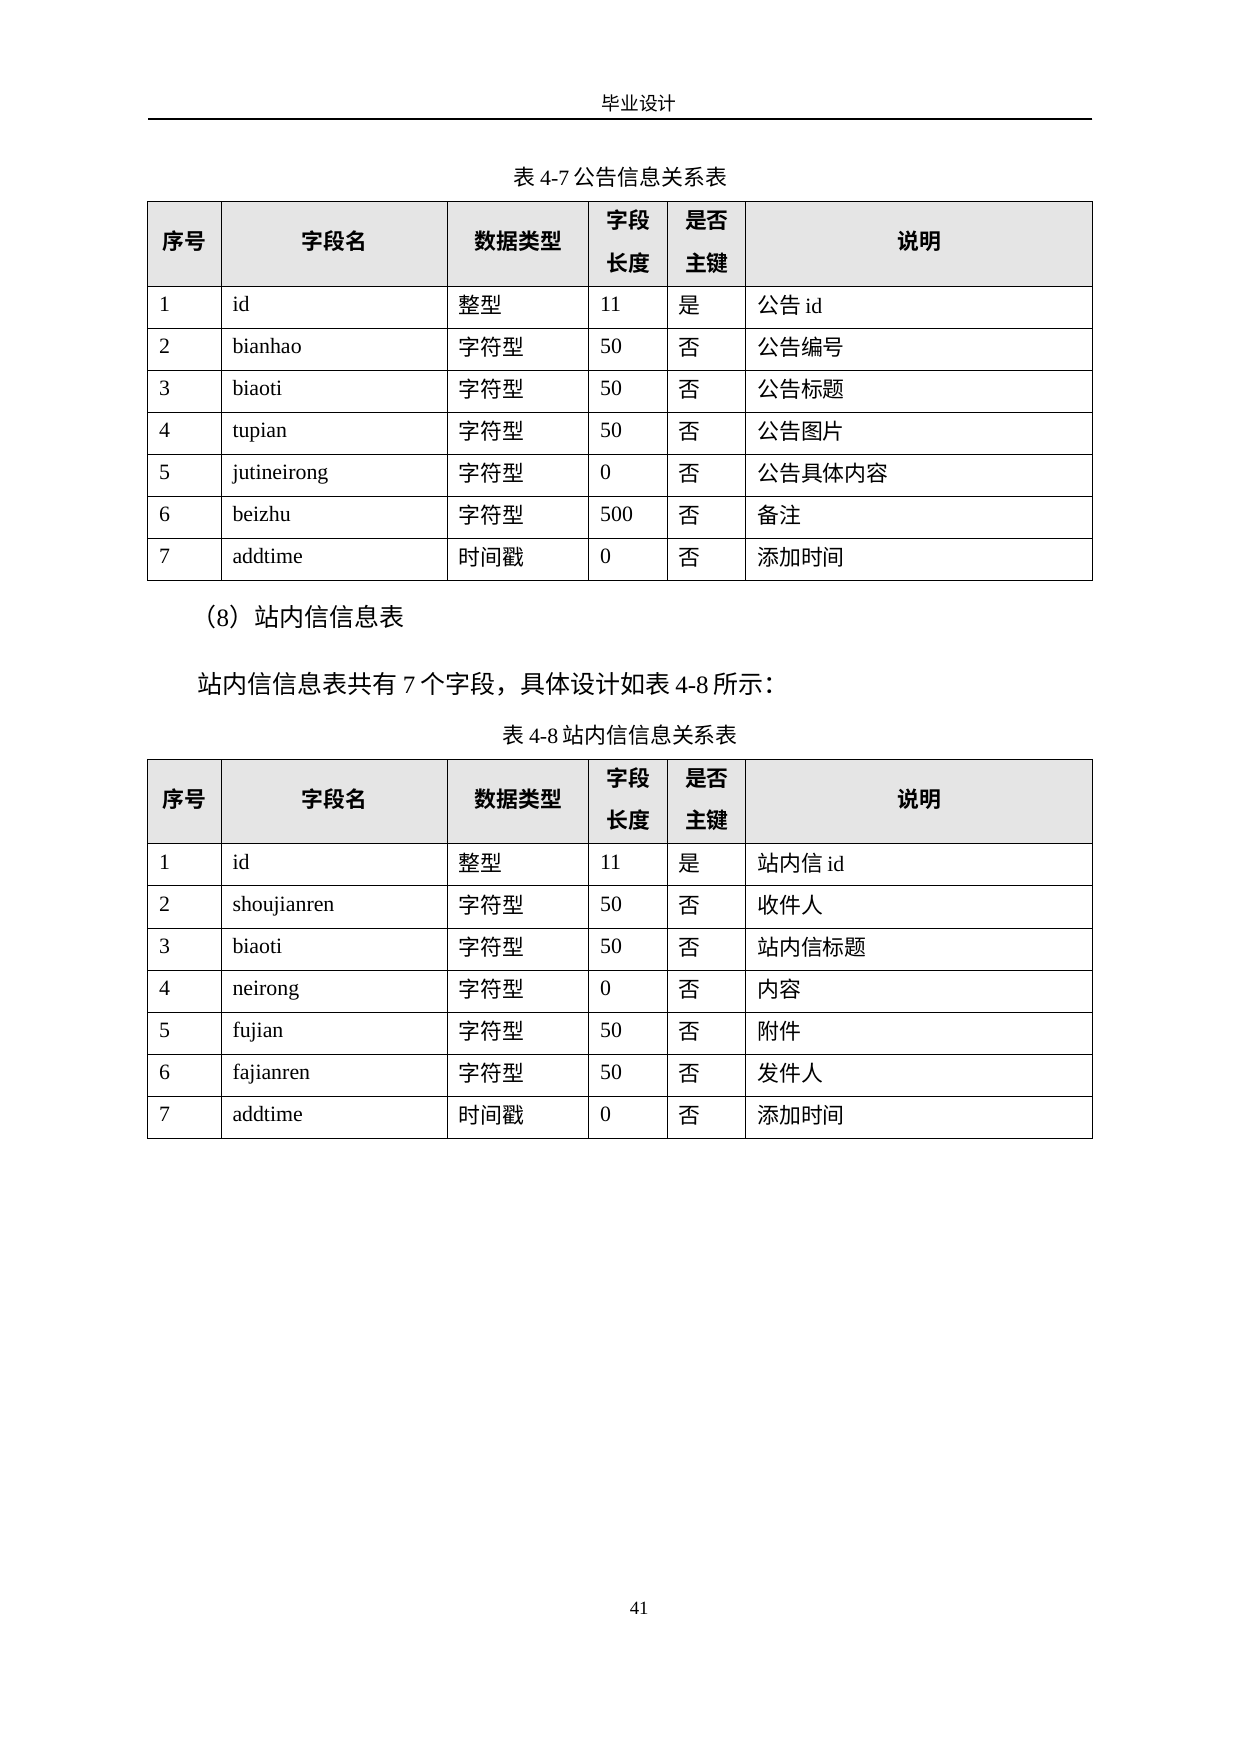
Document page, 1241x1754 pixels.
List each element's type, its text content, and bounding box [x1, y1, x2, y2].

table_cell 否 [668, 1097, 745, 1138]
table_cell 否 [668, 886, 745, 927]
table_cell 否 [668, 413, 745, 454]
table_cell 0 [589, 455, 667, 496]
table_cell 字符型 [448, 1013, 588, 1054]
table_cell id [222, 844, 447, 885]
table_cell 公告具体内容 [746, 455, 1092, 496]
table_cell 3 [148, 371, 221, 412]
table_header 字段名 [222, 202, 447, 286]
table_cell 公告id [746, 287, 1092, 328]
table_cell 50 [589, 371, 667, 412]
table_cell shoujianren [222, 886, 447, 927]
table_header 序号 [148, 760, 221, 843]
table_header 数据类型 [448, 202, 588, 286]
table_cell 50 [589, 1013, 667, 1054]
table_cell 2 [148, 329, 221, 370]
table_cell neirong [222, 971, 447, 1012]
table_cell 4 [148, 971, 221, 1012]
table_cell 7 [148, 1097, 221, 1138]
table_cell 否 [668, 497, 745, 538]
table_cell 整型 [448, 844, 588, 885]
table_header 字段长度 [589, 760, 667, 843]
table_cell 公告编号 [746, 329, 1092, 370]
table_cell 站内信标题 [746, 929, 1092, 969]
table_cell 字符型 [448, 413, 588, 454]
table_cell 否 [668, 329, 745, 370]
table_header 是否主键 [668, 202, 745, 286]
table_header 说明 [746, 202, 1092, 286]
table_cell 添加时间 [746, 539, 1092, 580]
table_cell 字符型 [448, 886, 588, 927]
table_cell 字符型 [448, 497, 588, 538]
table_cell addtime [222, 1097, 447, 1138]
table_cell 5 [148, 455, 221, 496]
table_cell 2 [148, 886, 221, 927]
table_cell 7 [148, 539, 221, 580]
table_cell addtime [222, 539, 447, 580]
table_cell 字符型 [448, 1055, 588, 1096]
table_cell tupian [222, 413, 447, 454]
table_cell 否 [668, 539, 745, 580]
text 站内信信息表共有7个字段，具体设计如表4-8所示： [198, 649, 1092, 717]
table_cell 否 [668, 1055, 745, 1096]
table_header 数据类型 [448, 760, 588, 843]
table_cell 是 [668, 287, 745, 328]
table_cell 0 [589, 971, 667, 1012]
table_cell 字符型 [448, 455, 588, 496]
table_cell 字符型 [448, 329, 588, 370]
table_header 说明 [746, 760, 1092, 843]
table_cell 收件人 [746, 886, 1092, 927]
table_cell 添加时间 [746, 1097, 1092, 1138]
table_cell beizhu [222, 497, 447, 538]
table_cell 0 [589, 539, 667, 580]
table_header 字段名 [222, 760, 447, 843]
table_cell 公告标题 [746, 371, 1092, 412]
table_header 序号 [148, 202, 221, 286]
text 表4-8站内信信息关系表 [148, 717, 1092, 751]
table_cell 站内信id [746, 844, 1092, 885]
table_cell 6 [148, 497, 221, 538]
table_cell jutineirong [222, 455, 447, 496]
table_cell 字符型 [448, 929, 588, 969]
table_cell 否 [668, 455, 745, 496]
table_cell fajianren [222, 1055, 447, 1096]
text 表4-7公告信息关系表 [148, 159, 1092, 193]
table_cell 字符型 [448, 371, 588, 412]
table_cell 时间戳 [448, 539, 588, 580]
table_cell 500 [589, 497, 667, 538]
table_cell fujian [222, 1013, 447, 1054]
table_cell 50 [589, 1055, 667, 1096]
table_cell 1 [148, 287, 221, 328]
table_cell biaoti [222, 929, 447, 969]
text （8）站内信信息表 [148, 581, 1092, 649]
table_cell 4 [148, 413, 221, 454]
table_cell 5 [148, 1013, 221, 1054]
table_cell 字符型 [448, 971, 588, 1012]
table_cell biaoti [222, 371, 447, 412]
table_cell 整型 [448, 287, 588, 328]
table_cell 内容 [746, 971, 1092, 1012]
table_cell 11 [589, 844, 667, 885]
table_cell 公告图片 [746, 413, 1092, 454]
table_cell 50 [589, 329, 667, 370]
table_cell 11 [589, 287, 667, 328]
table_cell 否 [668, 971, 745, 1012]
table_cell 否 [668, 1013, 745, 1054]
table_cell 3 [148, 929, 221, 969]
table_header 字段长度 [589, 202, 667, 286]
table_cell 6 [148, 1055, 221, 1096]
table_cell 否 [668, 929, 745, 969]
table_cell 50 [589, 886, 667, 927]
table_cell 50 [589, 413, 667, 454]
table_cell 50 [589, 929, 667, 969]
table_cell 0 [589, 1097, 667, 1138]
table_cell bianhao [222, 329, 447, 370]
table_cell 发件人 [746, 1055, 1092, 1096]
table_cell 是 [668, 844, 745, 885]
table_cell id [222, 287, 447, 328]
table_cell 时间戳 [448, 1097, 588, 1138]
table_cell 备注 [746, 497, 1092, 538]
table_header 是否主键 [668, 760, 745, 843]
table_cell 1 [148, 844, 221, 885]
table_cell 附件 [746, 1013, 1092, 1054]
table_cell 否 [668, 371, 745, 412]
